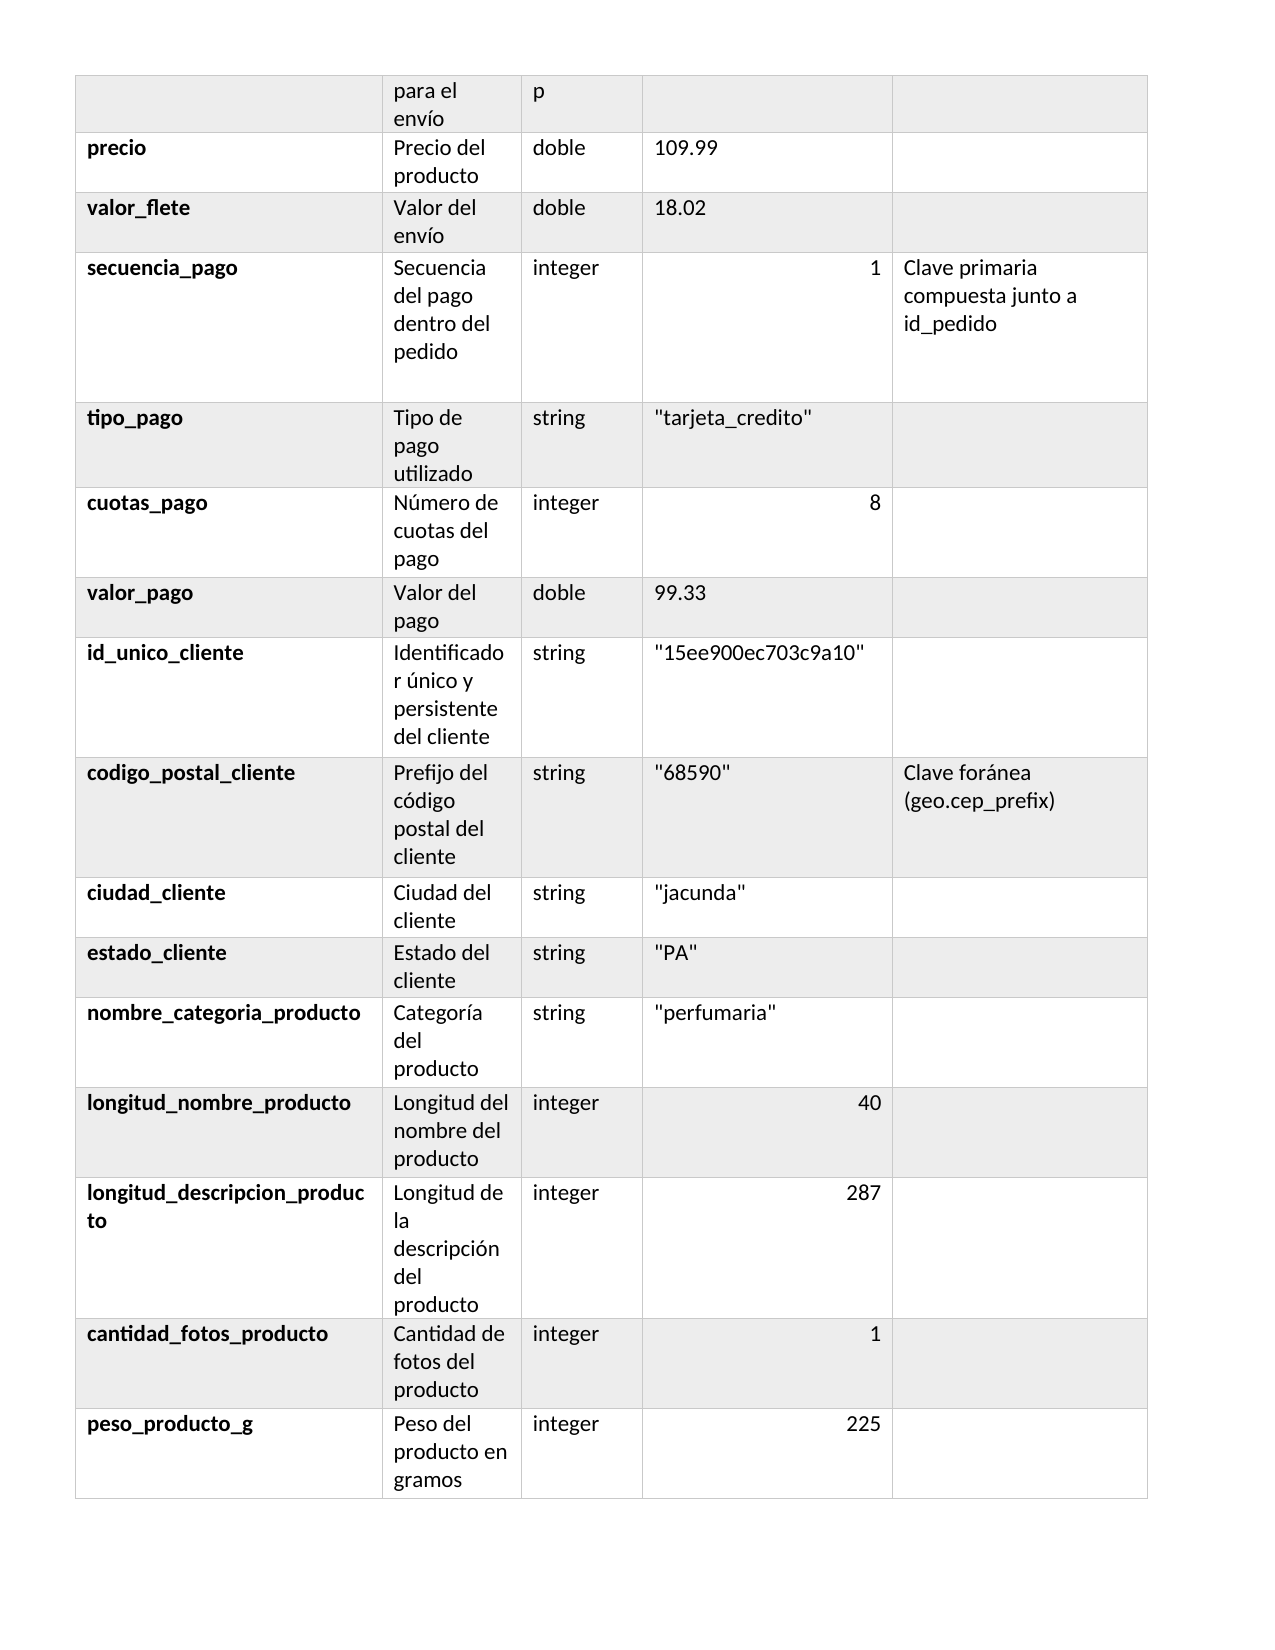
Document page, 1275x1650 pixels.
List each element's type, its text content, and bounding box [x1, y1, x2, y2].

table_cell valor_pago [76, 578, 382, 637]
table_cell "perfumaria" [643, 998, 892, 1087]
table_cell [893, 488, 1147, 577]
table_cell 40 [643, 1088, 892, 1177]
table_cell [893, 1178, 1147, 1318]
table_cell [893, 403, 1147, 487]
table_cell integer [522, 1409, 642, 1498]
table_cell valor_flete [76, 193, 382, 252]
table_cell secuencia_pago [76, 253, 382, 402]
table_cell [643, 76, 892, 132]
table_cell id_unico_cliente [76, 638, 382, 757]
table_cell Clave foránea (geo.cep_prefix) [893, 758, 1147, 877]
table_cell 225 [643, 1409, 892, 1498]
table_cell "PA" [643, 938, 892, 997]
table_cell codigo_postal_cliente [76, 758, 382, 877]
table_cell cantidad_fotos_producto [76, 1319, 382, 1408]
table_cell estado_cliente [76, 938, 382, 997]
table_cell Cantidad de fotos del producto [383, 1319, 521, 1408]
table_cell Número de cuotas del pago [383, 488, 521, 577]
table_cell string [522, 638, 642, 757]
table_cell Ciudad del cliente [383, 878, 521, 937]
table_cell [383, 76, 521, 132]
table_cell [893, 133, 1147, 192]
table_cell [893, 76, 1147, 132]
table_cell "jacunda" [643, 878, 892, 937]
table_cell nombre_categoria_producto [76, 998, 382, 1087]
table_cell 99.33 [643, 578, 892, 637]
table_cell Prefijo del código postal del cliente [383, 758, 521, 877]
table_cell 1 [643, 1319, 892, 1408]
table_cell peso_producto_g [76, 1409, 382, 1498]
table_cell ciudad_cliente [76, 878, 382, 937]
table_cell Identificador único y persistente del cliente [383, 638, 521, 757]
table_cell 18.02 [643, 193, 892, 252]
table_cell integer [522, 488, 642, 577]
table_cell integer [522, 1178, 642, 1318]
table_cell fecha_limite_envio [76, 76, 382, 132]
table_cell [893, 998, 1147, 1087]
table_cell Valor del envío [383, 193, 521, 252]
table_cell integer [522, 1319, 642, 1408]
table_cell string [522, 938, 642, 997]
table_cell [893, 578, 1147, 637]
table_cell Clave primaria compuesta junto a id_pedido [893, 253, 1147, 402]
table_cell 287 [643, 1178, 892, 1318]
table_cell Secuencia del pago dentro del pedido [383, 253, 521, 402]
table_cell timestamp [522, 76, 642, 132]
table_cell tipo_pago [76, 403, 382, 487]
table_cell 1 [643, 253, 892, 402]
table_cell integer [522, 253, 642, 402]
table_cell doble [522, 193, 642, 252]
table_cell Categoría del producto [383, 998, 521, 1087]
table_cell Longitud del nombre del producto [383, 1088, 521, 1177]
table_cell [893, 193, 1147, 252]
table_cell "15ee900ec703c9a10" [643, 638, 892, 757]
table_cell cuotas_pago [76, 488, 382, 577]
table_cell [893, 938, 1147, 997]
table_cell precio [76, 133, 382, 192]
table_cell Valor del pago [383, 578, 521, 637]
table_cell [893, 1088, 1147, 1177]
table_cell 109.99 [643, 133, 892, 192]
table_cell string [522, 758, 642, 877]
table_cell "tarjeta_credito" [643, 403, 892, 487]
table_cell "68590" [643, 758, 892, 877]
table_cell 8 [643, 488, 892, 577]
table_cell [893, 638, 1147, 757]
table_cell Precio del producto [383, 133, 521, 192]
table_cell [893, 1319, 1147, 1408]
table_cell doble [522, 578, 642, 637]
table_cell [893, 878, 1147, 937]
table_cell doble [522, 133, 642, 192]
table_cell string [522, 878, 642, 937]
table_cell Longitud de la descripción del producto [383, 1178, 521, 1318]
table_cell integer [522, 1088, 642, 1177]
table_cell string [522, 998, 642, 1087]
table_cell [893, 1409, 1147, 1498]
table_cell Tipo de pago utilizado [383, 403, 521, 487]
table_cell longitud_nombre_producto [76, 1088, 382, 1177]
table_cell longitud_descripcion_producto [76, 1178, 382, 1318]
table_cell Estado del cliente [383, 938, 521, 997]
table_cell string [522, 403, 642, 487]
table_cell Peso del producto en gramos [383, 1409, 521, 1498]
